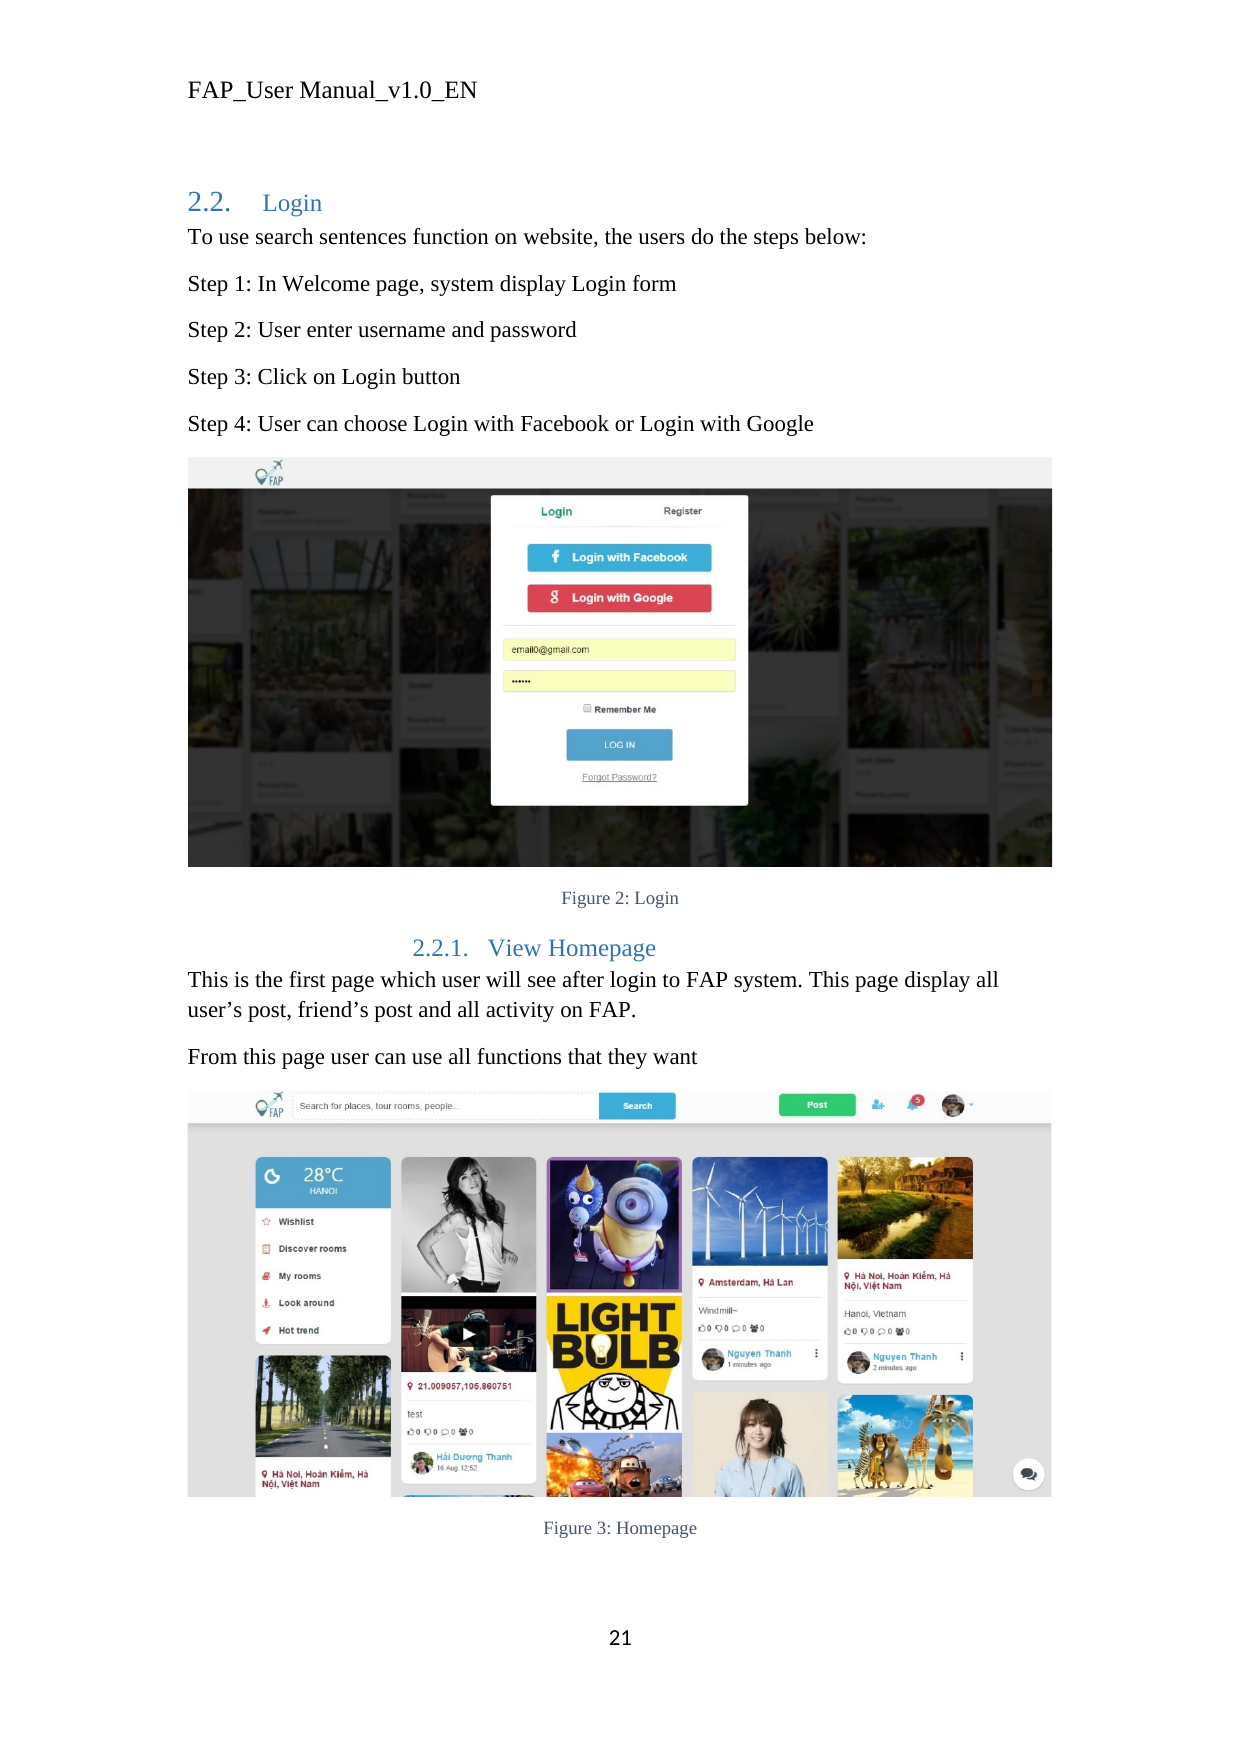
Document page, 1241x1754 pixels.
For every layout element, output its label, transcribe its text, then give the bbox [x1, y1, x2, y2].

subtitle Login [187, 184, 1053, 218]
text Step 2: User enter username and password [187, 316, 1053, 343]
text Step 4: User can choose Login with Facebook or Login with Google [187, 410, 1053, 437]
subtitle View Homepage [412, 933, 1053, 962]
text This is the first page which user will see after login to FAP system. This page display all user’s post, friend’s post and all activity on FAP. [187, 966, 1053, 1022]
picture [187, 1090, 1052, 1497]
picture [188, 457, 1053, 867]
text To use search sentences function on website, the users do the steps below: [187, 223, 1053, 249]
text Step 3: Click on Login button [187, 363, 1053, 390]
text From this page user can use all functions that they want [187, 1043, 1053, 1069]
text Step 1: In Welcome page, system display Login form [187, 269, 1053, 296]
